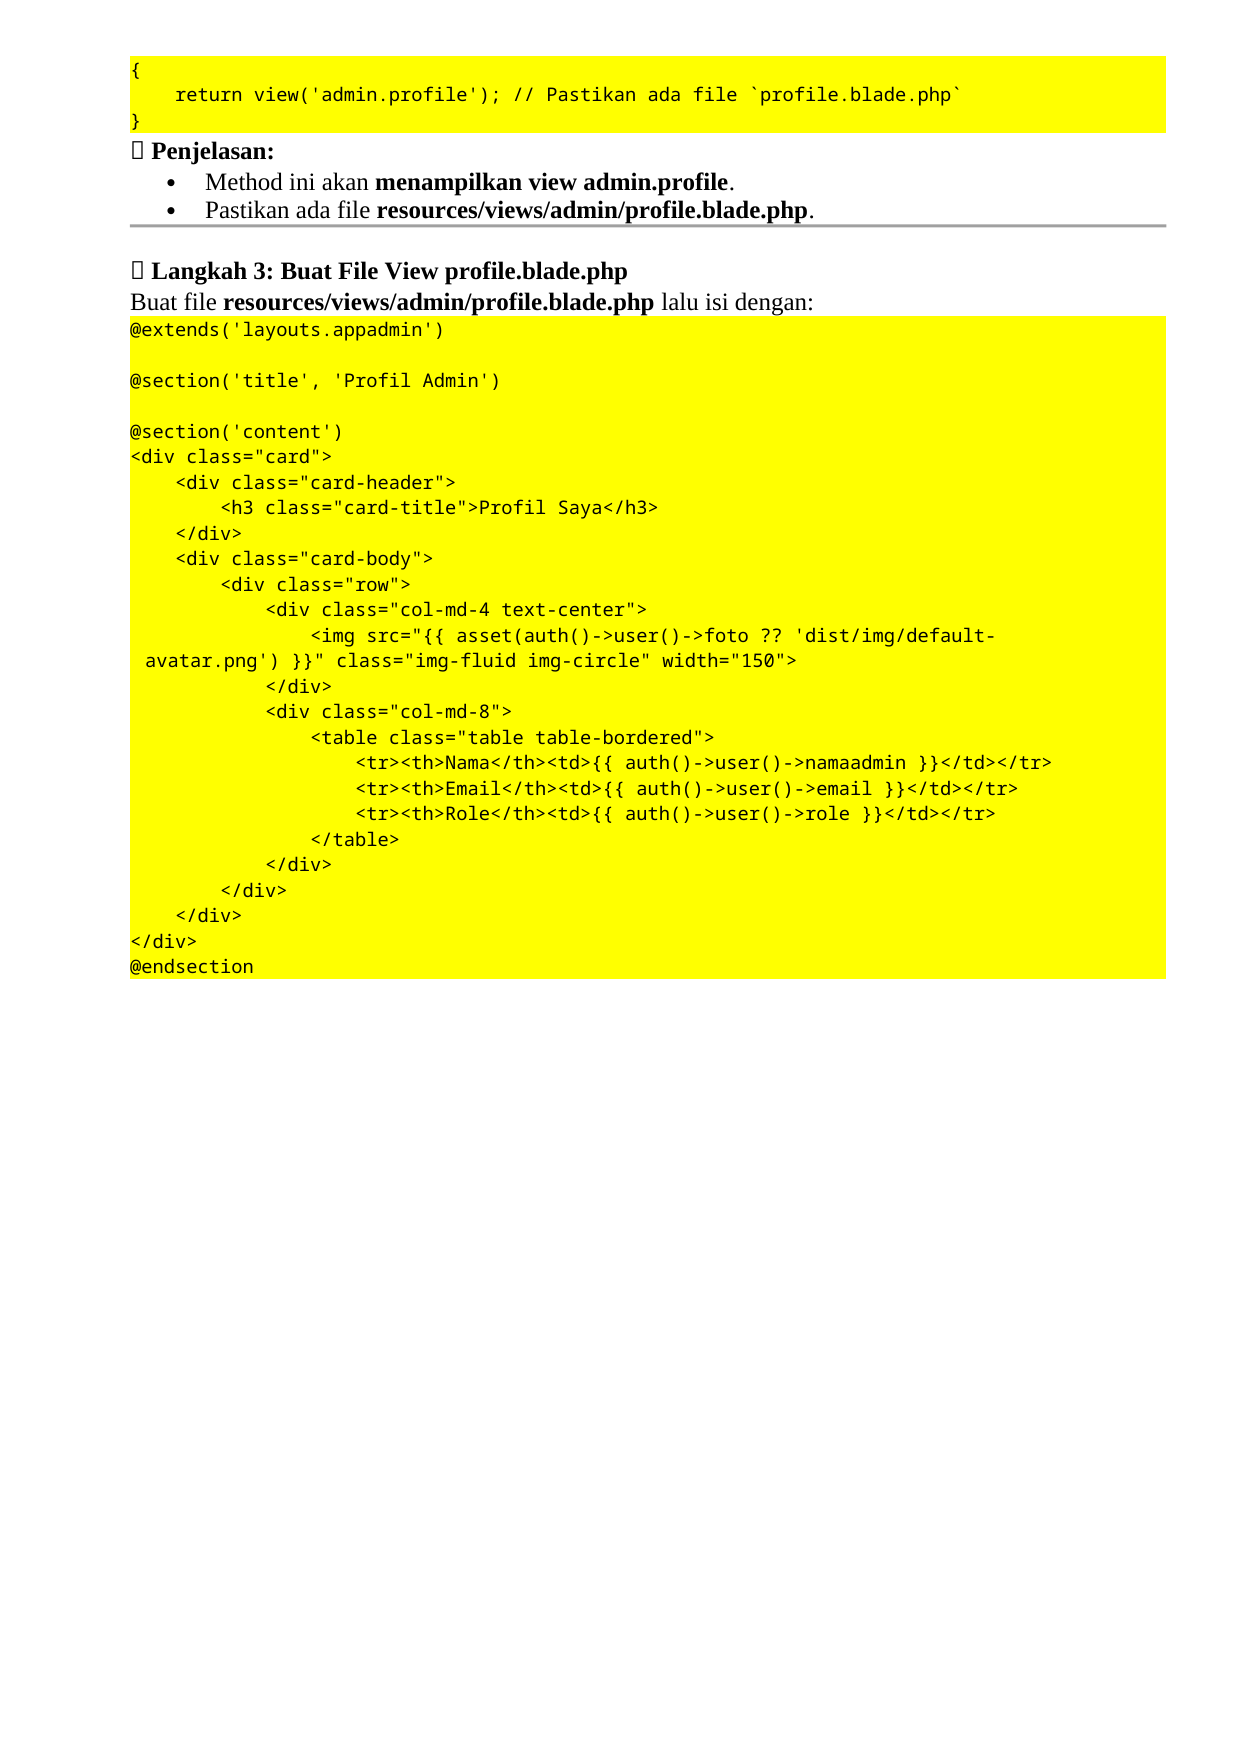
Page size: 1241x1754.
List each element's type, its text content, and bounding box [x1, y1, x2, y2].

text <h3 class="card-title">Profil Saya</h3> [130, 494, 1166, 520]
text <tr><th>Email</th><td>{{ auth()->user()->email }}</td></tr> [130, 775, 1166, 801]
list Method ini akan menampilkan view admin.profile. [167, 167, 1166, 196]
text <div class="card-header"> [130, 469, 1166, 494]
text </table> [130, 826, 1166, 852]
text <div class="col-md-8"> [130, 699, 1166, 724]
text <div class="card"> [130, 443, 1166, 469]
text <div class="col-md-4 text-center"> [130, 597, 1166, 622]
text 📌 Penjelasan: [130, 133, 1166, 167]
text return view('admin.profile'); // Pastikan ada file `profile.blade.php` [130, 82, 1166, 107]
text @extends('layouts.appadmin') [130, 316, 1166, 341]
text <tr><th>Nama</th><td>{{ auth()->user()->namaadmin }}</td></tr> [130, 750, 1166, 775]
text <img src="{{ asset(auth()->user()->foto ?? 'dist/img/default-avatar.png') }}" class="img-fluid img-circle" width="150"> [130, 622, 1166, 673]
text { [130, 56, 1166, 82]
list Pastikan ada file resources/views/admin/profile.blade.php. [167, 196, 1166, 224]
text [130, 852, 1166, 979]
text </div> [130, 520, 1166, 546]
text @section('content') [130, 418, 1166, 443]
text </div> [130, 673, 1166, 699]
text } [130, 107, 1166, 133]
text <div class="row"> [130, 571, 1166, 597]
text @section('title', 'Profil Admin') [130, 367, 1166, 392]
text <tr><th>Role</th><td>{{ auth()->user()->role }}</td></tr> [130, 801, 1166, 826]
text 📌 Langkah 3: Buat File View profile.blade.php [130, 253, 1166, 287]
text Buat file resources/views/admin/profile.blade.php lalu isi dengan: [130, 287, 1166, 316]
text <div class="card-body"> [130, 546, 1166, 571]
text <table class="table table-bordered"> [130, 724, 1166, 750]
